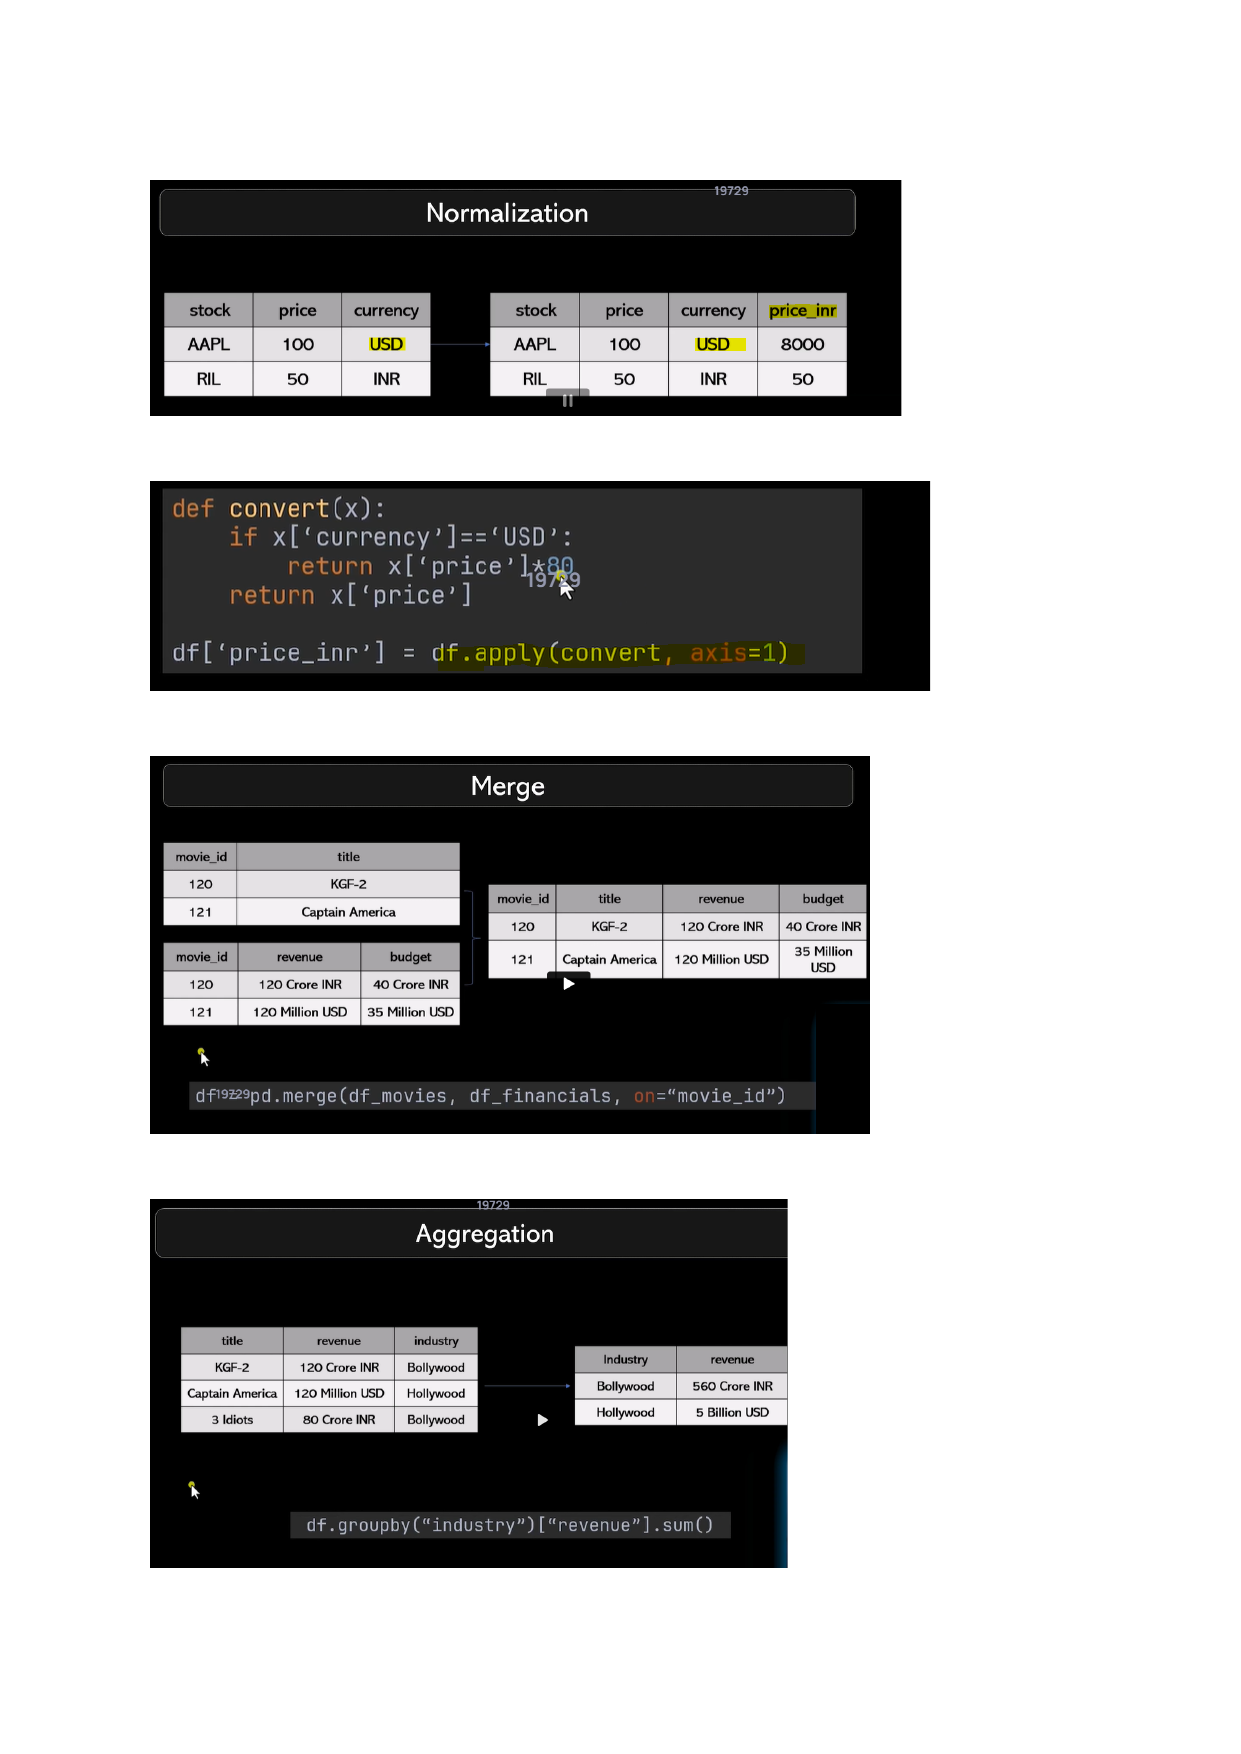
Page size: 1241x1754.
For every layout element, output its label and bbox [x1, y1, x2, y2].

picture [150, 1199, 788, 1568]
picture [150, 180, 902, 416]
picture [150, 481, 930, 691]
picture [150, 756, 870, 1134]
